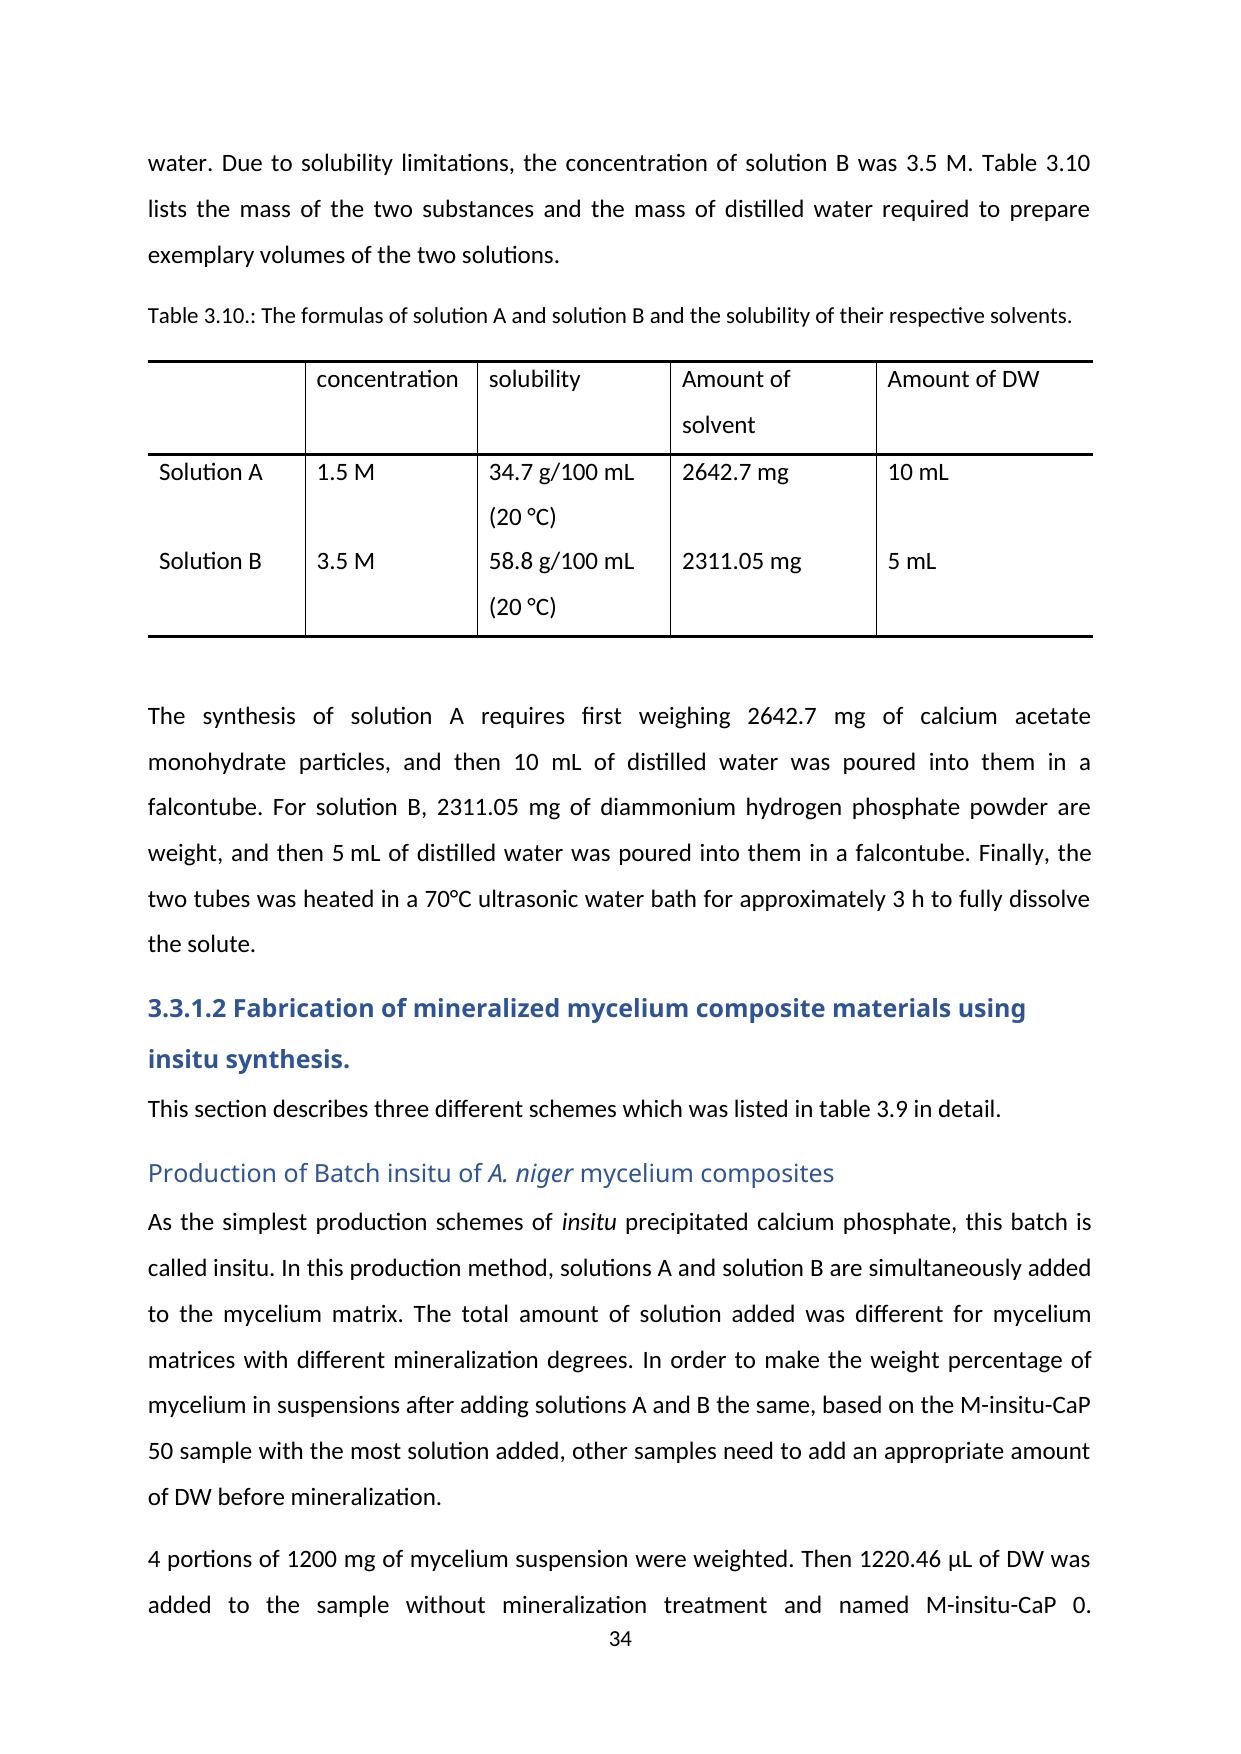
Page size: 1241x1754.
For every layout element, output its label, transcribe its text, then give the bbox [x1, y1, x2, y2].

table_cell 5 mL [877, 545, 1093, 634]
text As the simplest production schemes of insitu precipitated calcium phosphate, this batch is called insitu. In this production method, solutions A and solution B are simultaneously added to the mycelium matrix. The total amount of solution added was different for mycelium matrices with different mineralization degrees. In order to make the weight percentage of mycelium in suspensions after adding solutions A and B the same, based on the M-insitu-CaP 50 sample with the most solution added, other samples need to add an appropriate amount of DW before mineralization. [148, 1207, 1093, 1511]
table_cell 2311.05 mg [671, 545, 876, 634]
table_header Amount of solvent [671, 363, 876, 453]
text This section describes three different schemes which was listed in table 3.9 in detail. [148, 1093, 1093, 1124]
table_header Amount of DW [877, 363, 1093, 453]
text Table 3.10.: The formulas of solution A and solution B and the solubility of their respective solvents. [148, 301, 1093, 329]
table_cell 34.7 g/100 mL (20 °C) [478, 456, 670, 545]
table_cell 58.8 g/100 mL (20 °C) [478, 545, 670, 634]
subtitle Production of Batch insitu of A. niger mycelium composites [148, 1156, 1093, 1189]
subtitle 3.3.1.2 Fabrication of mineralized mycelium composite materials using insitu synthesis. [148, 991, 1093, 1076]
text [148, 1543, 1093, 1619]
table_cell 10 mL [877, 456, 1093, 545]
table_header [148, 363, 305, 453]
table_cell Solution B [148, 545, 305, 634]
table_cell 2642.7 mg [671, 456, 876, 545]
table_cell 1.5 M [306, 456, 477, 545]
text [148, 148, 1093, 269]
table_cell 3.5 M [306, 545, 477, 634]
text The synthesis of solution A requires first weighing 2642.7 mg of calcium acetate monohydrate particles, and then 10 mL of distilled water was poured into them in a falcontube. For solution B, 2311.05 mg of diammonium hydrogen phosphate powder are weight, and then 5 mL of distilled water was poured into them in a falcontube. Finally, the two tubes was heated in a 70°C ultrasonic water bath for approximately 3 h to fully dissolve the solute. [148, 700, 1093, 959]
table_cell Solution A [148, 456, 305, 545]
table_header solubility [478, 363, 670, 453]
table_header concentration [306, 363, 477, 453]
